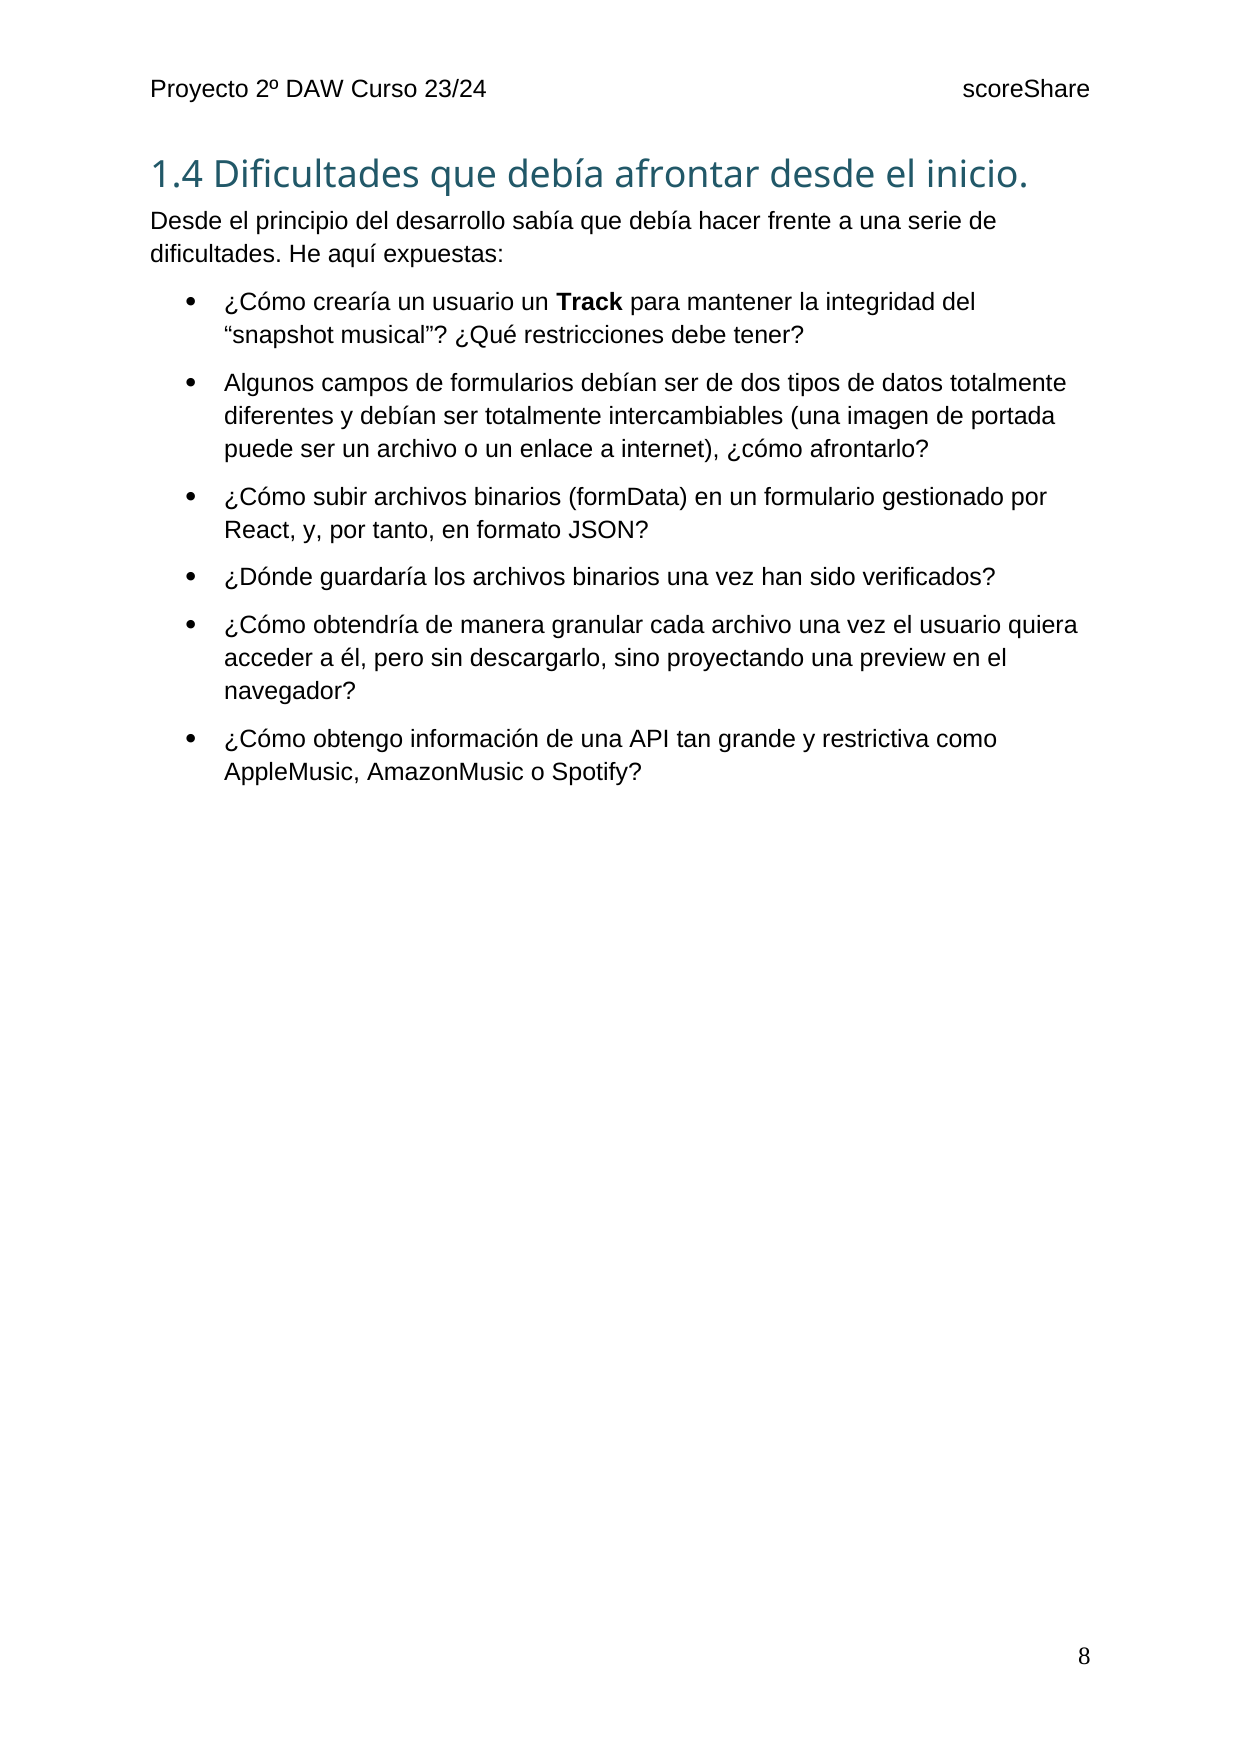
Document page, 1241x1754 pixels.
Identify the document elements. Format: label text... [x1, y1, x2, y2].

subtitle 1.4 Dificultades que debía afrontar desde el inicio. [150, 148, 1090, 199]
text Desde el principio del desarrollo sabía que debía hacer frente a una serie de dificultades. He aquí expuestas: [150, 206, 1090, 268]
list ¿Cómo obtendría de manera granular cada archivo una vez el usuario quiera acceder a él, pero sin descargarlo, sino proyectando una preview en el navegador? [186, 610, 1090, 705]
list ¿Cómo subir archivos binarios (formData) en un formulario gestionado por React, y, por tanto, en formato JSON? [186, 481, 1090, 543]
list ¿Cómo crearía un usuario un Track para mantener la integridad del “snapshot musical”? ¿Qué restricciones debe tener? [186, 287, 1090, 349]
list ¿Cómo obtengo información de una API tan grande y restrictiva como AppleMusic, AmazonMusic o Spotify? [186, 724, 1090, 786]
list ¿Dónde guardaría los archivos binarios una vez han sido verificados? [186, 562, 1090, 591]
list Algunos campos de formularios debían ser de dos tipos de datos totalmente diferentes y debían ser totalmente intercambiables (una imagen de portada puede ser un archivo o un enlace a internet), ¿cómo afrontarlo? [186, 368, 1090, 463]
